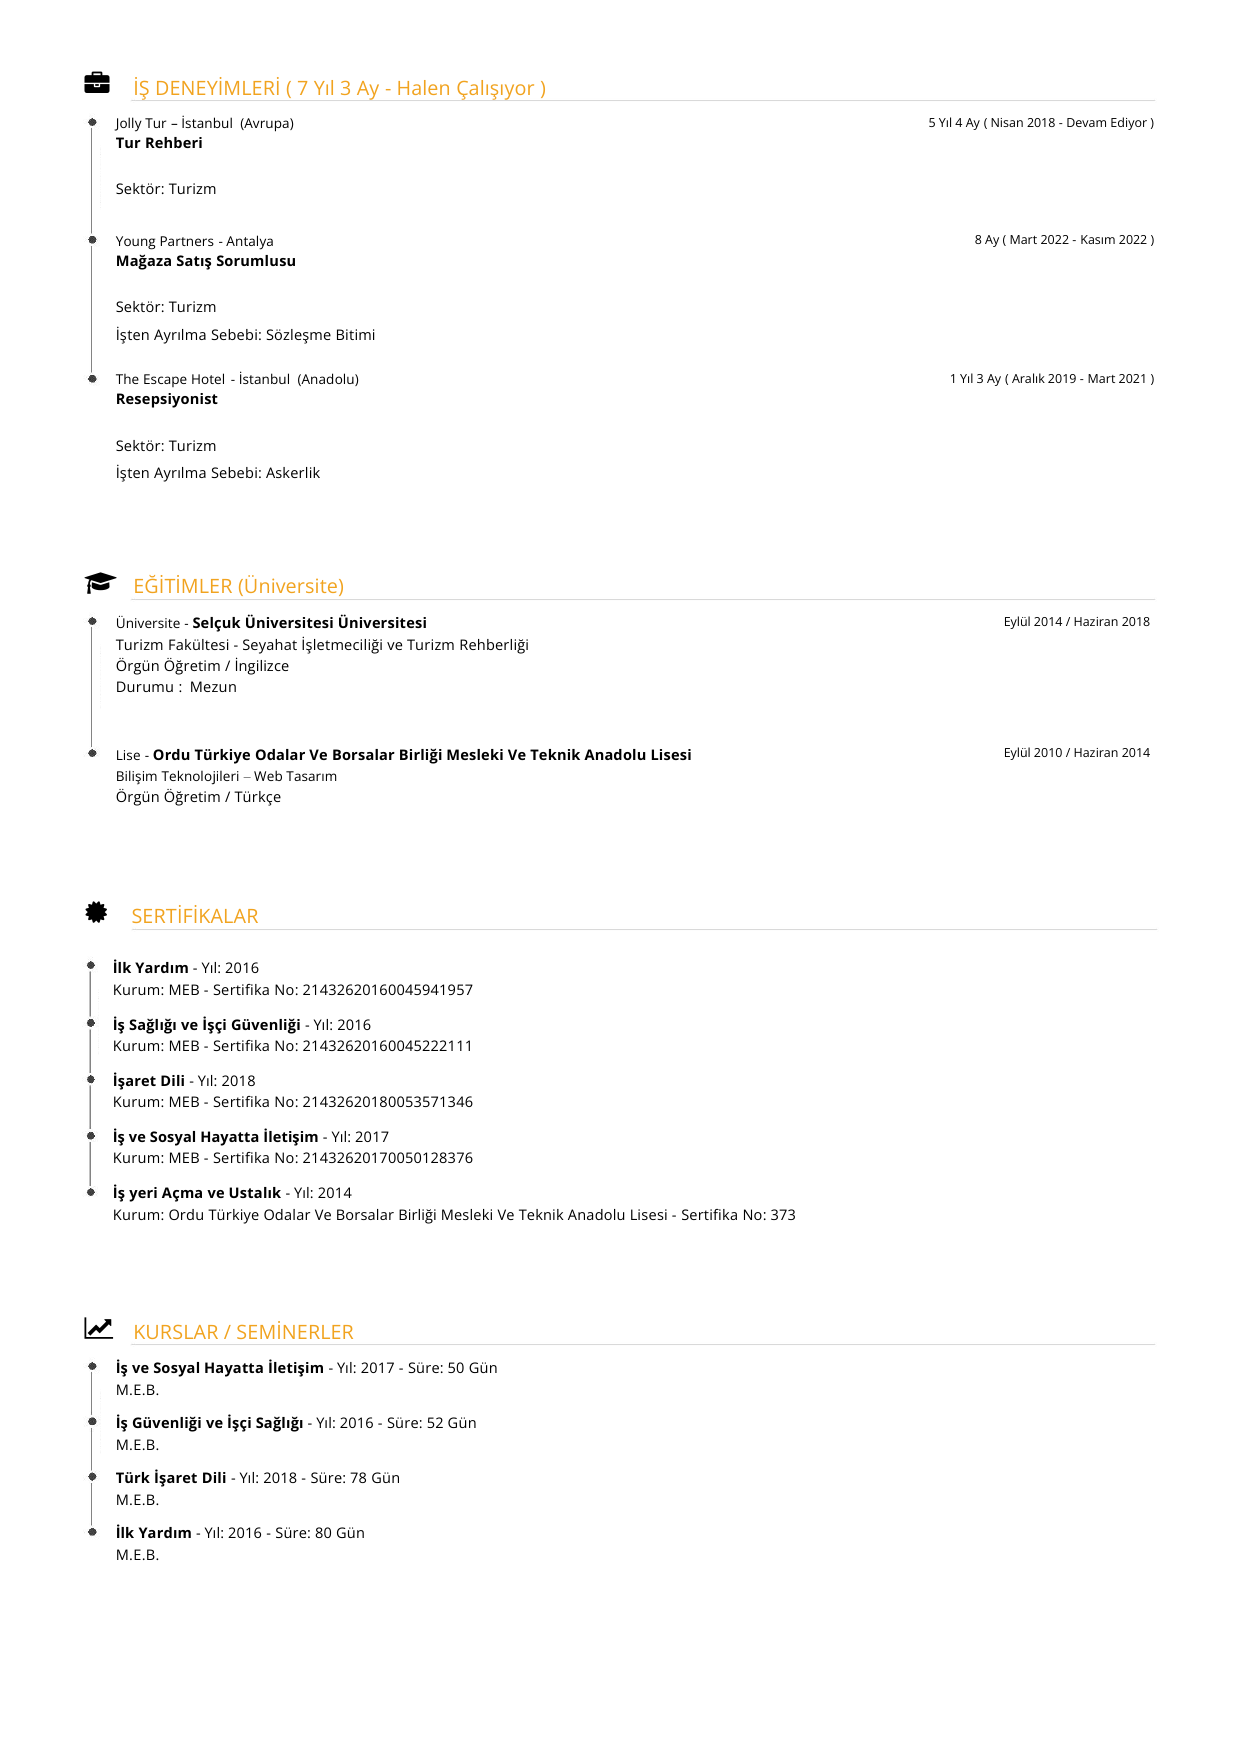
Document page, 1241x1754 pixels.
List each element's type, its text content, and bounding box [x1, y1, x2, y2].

picture [82, 97, 1157, 103]
text İlk Yardım - Yıl: 2016 [113, 956, 498, 978]
text Bilişim Teknolojileri – Web Tasarım [116, 764, 861, 786]
text Türk İşaret Dili - Yıl: 2018 - Süre: 78 Gün [116, 1467, 426, 1488]
text Durumu : Mezun [116, 676, 554, 697]
text Sektör: Turizm [116, 177, 238, 199]
text SERTİFİKALAR [131, 900, 284, 929]
text  [84, 1320, 133, 1342]
text Young Partners - Antalya [116, 230, 322, 250]
text  [85, 904, 109, 926]
picture [82, 1341, 1157, 1347]
text Tur Rehberi [116, 131, 225, 153]
picture [83, 926, 1159, 932]
text Üniversite - Selçuk Üniversitesi Üniversitesi [116, 611, 554, 633]
text Jolly Tur – İstanbul (Avrupa) [116, 113, 304, 132]
text The Escape Hotel - İstanbul (Anadolu) [116, 369, 372, 389]
picture [82, 596, 1157, 602]
text İşten Ayrılma Sebebi: Askerlik [116, 461, 344, 483]
text Kurum: MEB - Sertifika No: 21432620160045222111 [113, 1034, 498, 1056]
picture [83, 1357, 101, 1540]
text Lise - Ordu Türkiye Odalar Ve Borsalar Birliği Mesleki Ve Teknik Anadolu Lisesi [116, 743, 861, 764]
text İş Sağlığı ve İşçi Güvenliği - Yıl: 2016 [113, 1013, 498, 1034]
text Kurum: MEB - Sertifika No: 21432620170050128376 [113, 1147, 508, 1168]
text İş ve Sosyal Hayatta İletişim - Yıl: 2017 [113, 1125, 508, 1147]
text Örgün Öğretim / İngilizce [116, 654, 554, 676]
text KURSLAR / SEMİNERLER [133, 1316, 379, 1345]
text Sektör: Turizm [116, 434, 238, 456]
text Kurum: MEB - Sertifika No: 21432620180053571346 [113, 1091, 498, 1112]
text M.E.B. [116, 1378, 523, 1399]
text İşaret Dili - Yıl: 2018 [113, 1069, 498, 1091]
picture [82, 956, 99, 1200]
text 5 Yıl 4 Ay ( Nisan 2018 - Devam Ediyor ) [928, 113, 1178, 131]
text İşten Ayrılma Sebebi: Sözleşme Bitimi [116, 323, 399, 344]
picture [83, 612, 101, 761]
text Eylül 2010 / Haziran 2014 [1003, 743, 1172, 761]
text M.E.B. [116, 1543, 391, 1564]
text Turizm Fakültesi - Seyahat İşletmeciliği ve Turizm Rehberliği [116, 633, 554, 654]
text  [84, 76, 133, 97]
text Kurum: MEB - Sertifika No: 21432620160045941957 [113, 978, 498, 999]
text İş ve Sosyal Hayatta İletişim - Yıl: 2017 - Süre: 50 Gün [116, 1357, 523, 1378]
text 8 Ay ( Mart 2022 - Kasım 2022 ) [974, 230, 1178, 248]
text Mağaza Satış Sorumlusu [116, 250, 322, 270]
text Örgün Öğretim / Türkçe [116, 785, 306, 807]
text Sektör: Turizm [116, 295, 238, 317]
text Kurum: Ordu Türkiye Odalar Ve Borsalar Birliği Mesleki Ve Teknik Anadolu Lisesi - Sertifika No: 373 [113, 1203, 862, 1225]
text M.E.B. [116, 1488, 426, 1509]
text İŞ DENEYİMLERİ ( 7 Yıl 3 Ay - Halen Çalışıyor ) [133, 72, 570, 101]
text Eylül 2014 / Haziran 2018 [1003, 612, 1172, 630]
text İş Güvenliği ve İşçi Sağlığı - Yıl: 2016 - Süre: 52 Gün [116, 1412, 502, 1433]
text İş yeri Açma ve Ustalık - Yıl: 2014 [113, 1181, 862, 1203]
text İlk Yardım - Yıl: 2016 - Süre: 80 Gün [116, 1522, 391, 1543]
text 1 Yıl 3 Ay ( Aralık 2019 - Mart 2021 ) [949, 369, 1178, 387]
text Resepsiyonist [116, 389, 372, 409]
text M.E.B. [116, 1433, 502, 1454]
text  [84, 574, 133, 596]
picture [83, 113, 101, 387]
text EĞİTİMLER (Üniversite) [133, 571, 369, 600]
